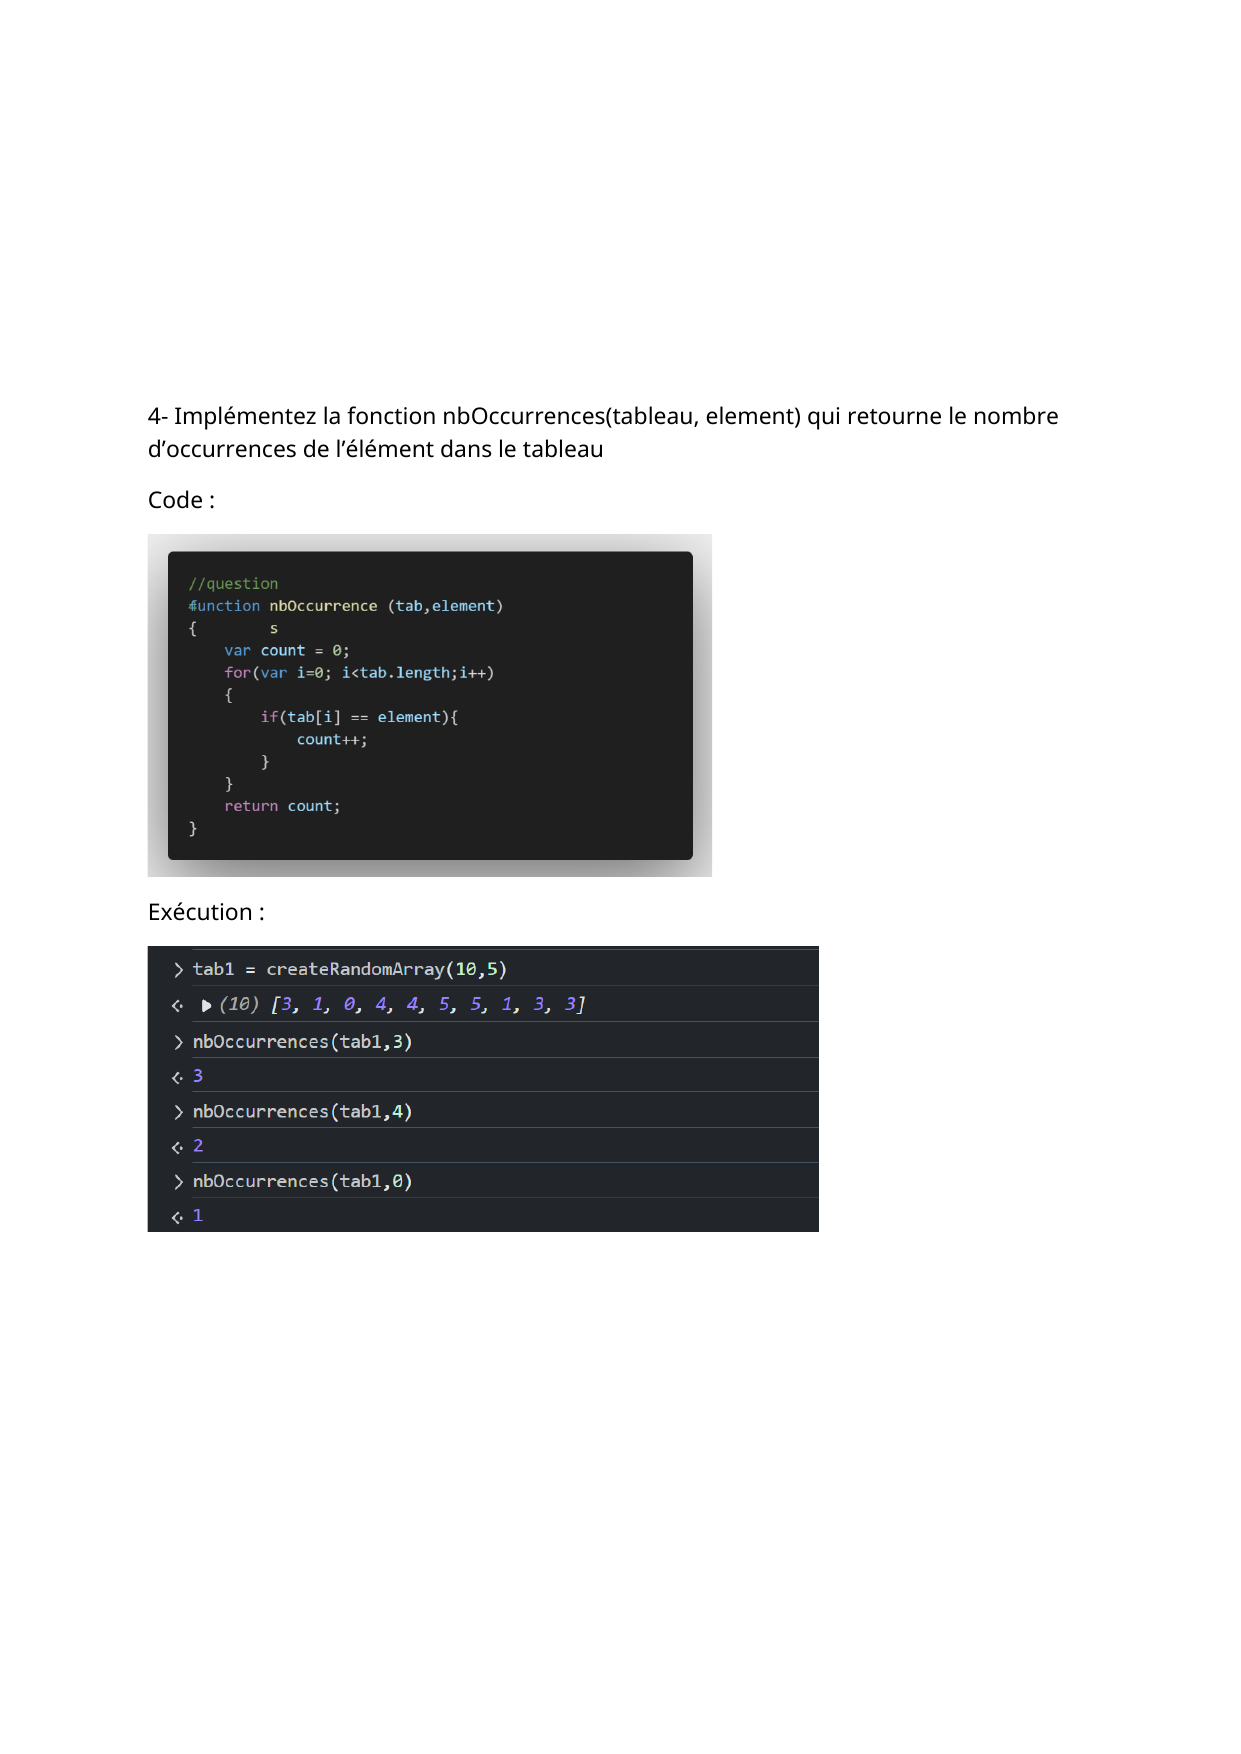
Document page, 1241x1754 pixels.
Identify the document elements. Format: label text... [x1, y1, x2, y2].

text Code : [148, 484, 1093, 515]
picture [147, 534, 713, 877]
text 4- Implémentez la fonction nbOccurrences(tableau, element) qui retourne le nombre d’occurrences de l’élément dans le tableau [148, 400, 1093, 465]
picture [147, 946, 819, 1232]
text Exécution : [148, 896, 1093, 927]
